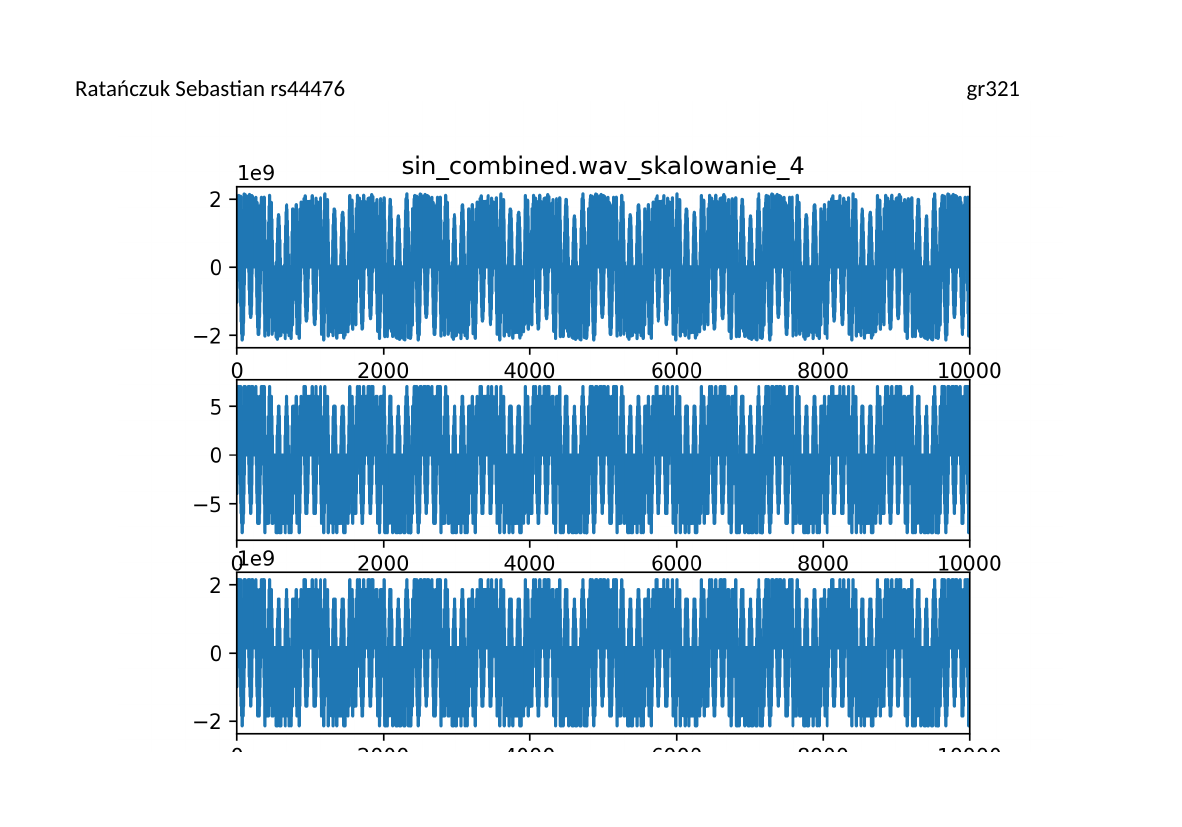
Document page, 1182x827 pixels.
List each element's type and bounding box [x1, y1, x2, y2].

picture [118, 101, 1063, 752]
